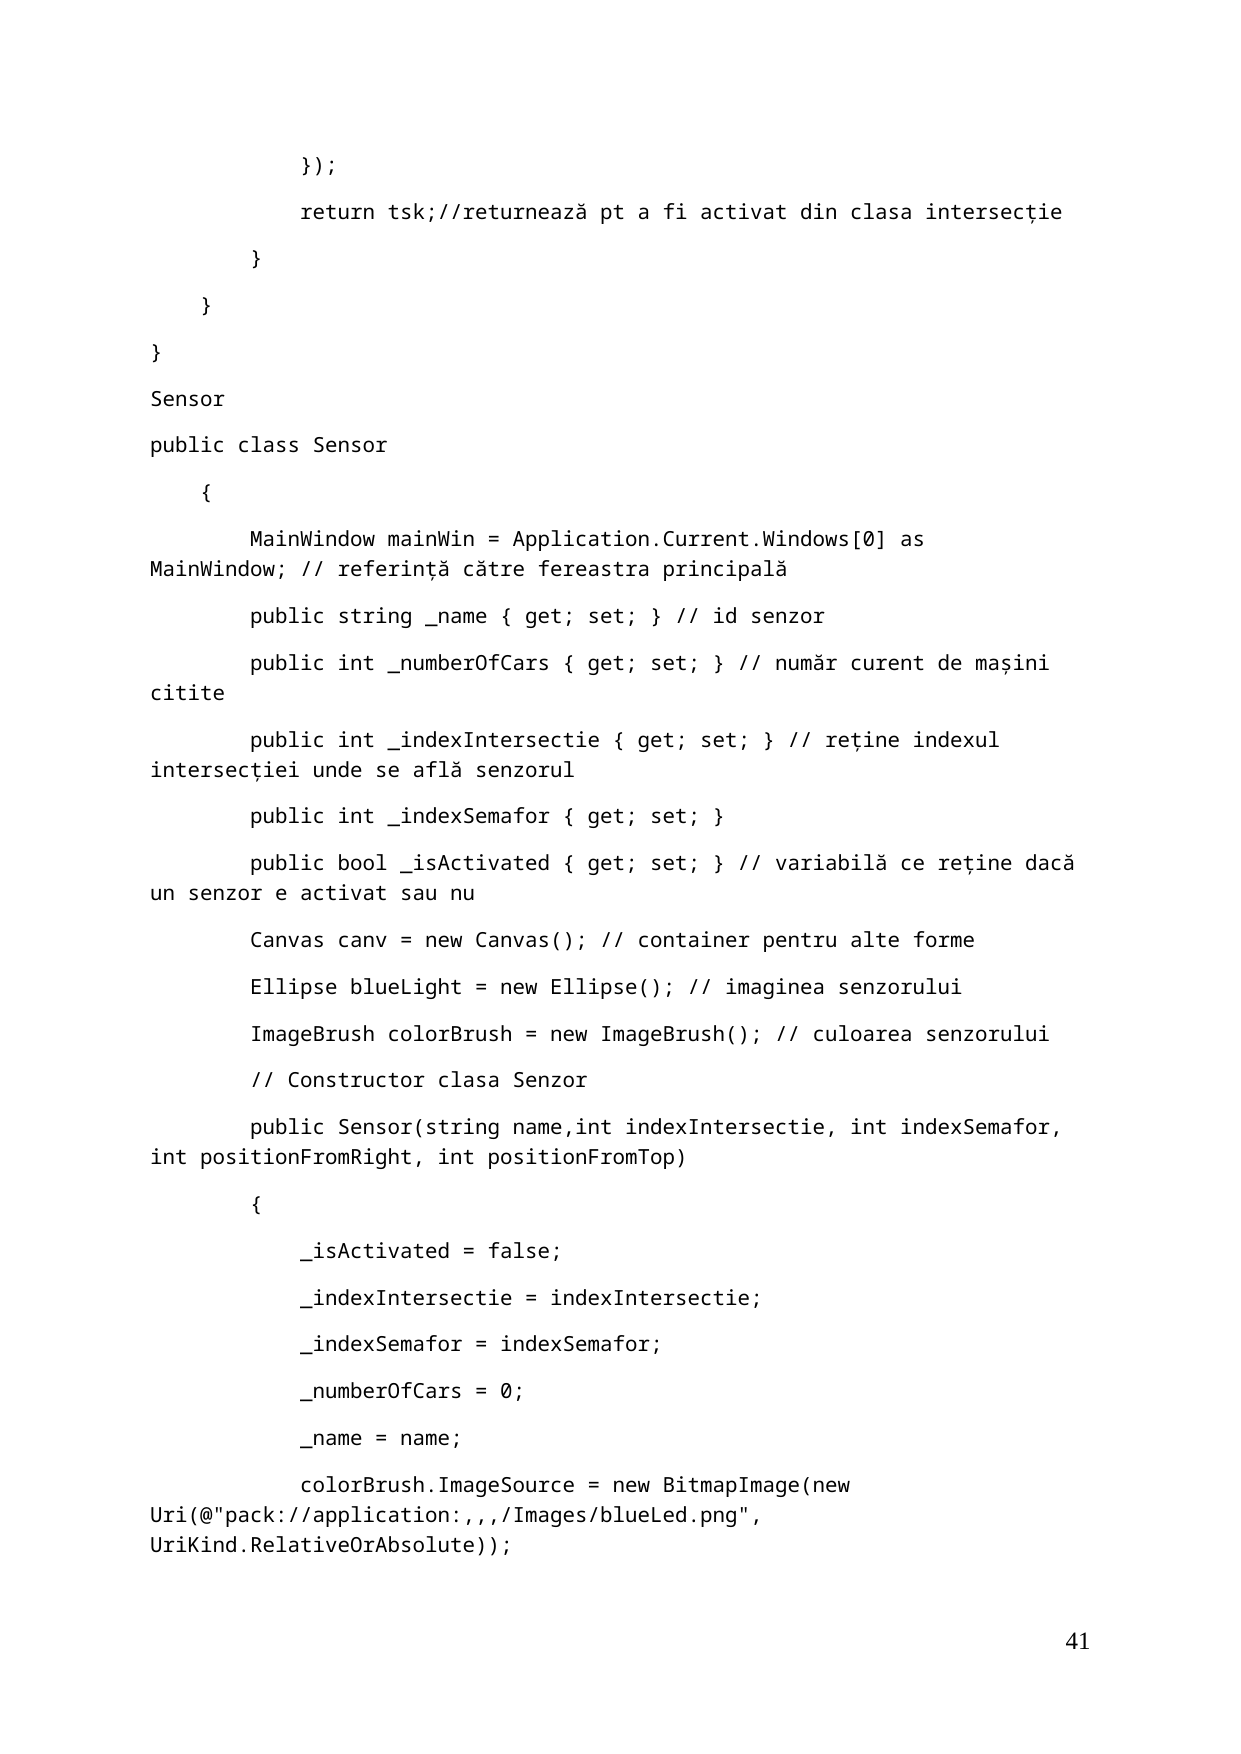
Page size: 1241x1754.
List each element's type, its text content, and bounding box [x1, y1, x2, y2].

text ImageBrush colorBrush = new ImageBrush(); // culoarea senzorului [150, 1019, 1090, 1047]
text { [150, 1189, 1090, 1218]
text public bool _isActivated { get; set; } // variabilă ce reține dacă un senzor e activat sau nu [150, 848, 1090, 907]
text // Constructor clasa Senzor [150, 1066, 1090, 1094]
text public int _indexSemafor { get; set; } [150, 802, 1090, 830]
text _indexIntersectie = indexIntersectie; [150, 1283, 1090, 1311]
text _name = name; [150, 1423, 1090, 1451]
text Canvas canv = new Canvas(); // container pentru alte forme [150, 925, 1090, 954]
text public string _name { get; set; } // id senzor [150, 601, 1090, 629]
text public class Sensor [150, 431, 1090, 459]
text } [150, 243, 1090, 272]
text MainWindow mainWin = Application.Current.Windows[0] as MainWindow; // referință către fereastra principală [150, 524, 1090, 583]
text _indexSemafor = indexSemafor; [150, 1329, 1090, 1358]
text }); [150, 150, 1090, 178]
text } [150, 337, 1090, 366]
text public int _numberOfCars { get; set; } // număr curent de mașini citite [150, 648, 1090, 706]
text { [150, 477, 1090, 506]
text Sensor [150, 384, 1090, 412]
text Ellipse blueLight = new Ellipse(); // imaginea senzorului [150, 972, 1090, 1000]
text } [150, 290, 1090, 319]
text public int _indexIntersectie { get; set; } // reține indexul intersecției unde se află senzorul [150, 725, 1090, 783]
text _isActivated = false; [150, 1236, 1090, 1264]
text colorBrush.ImageSource = new BitmapImage(new Uri(@"pack://application:,,,/Images/blueLed.png", UriKind.RelativeOrAbsolute)); [150, 1470, 1090, 1558]
text return tsk;//returnează pt a fi activat din clasa intersecție [150, 197, 1090, 225]
text _numberOfCars = 0; [150, 1376, 1090, 1405]
text public Sensor(string name,int indexIntersectie, int indexSemafor, int positionFromRight, int positionFromTop) [150, 1112, 1090, 1171]
